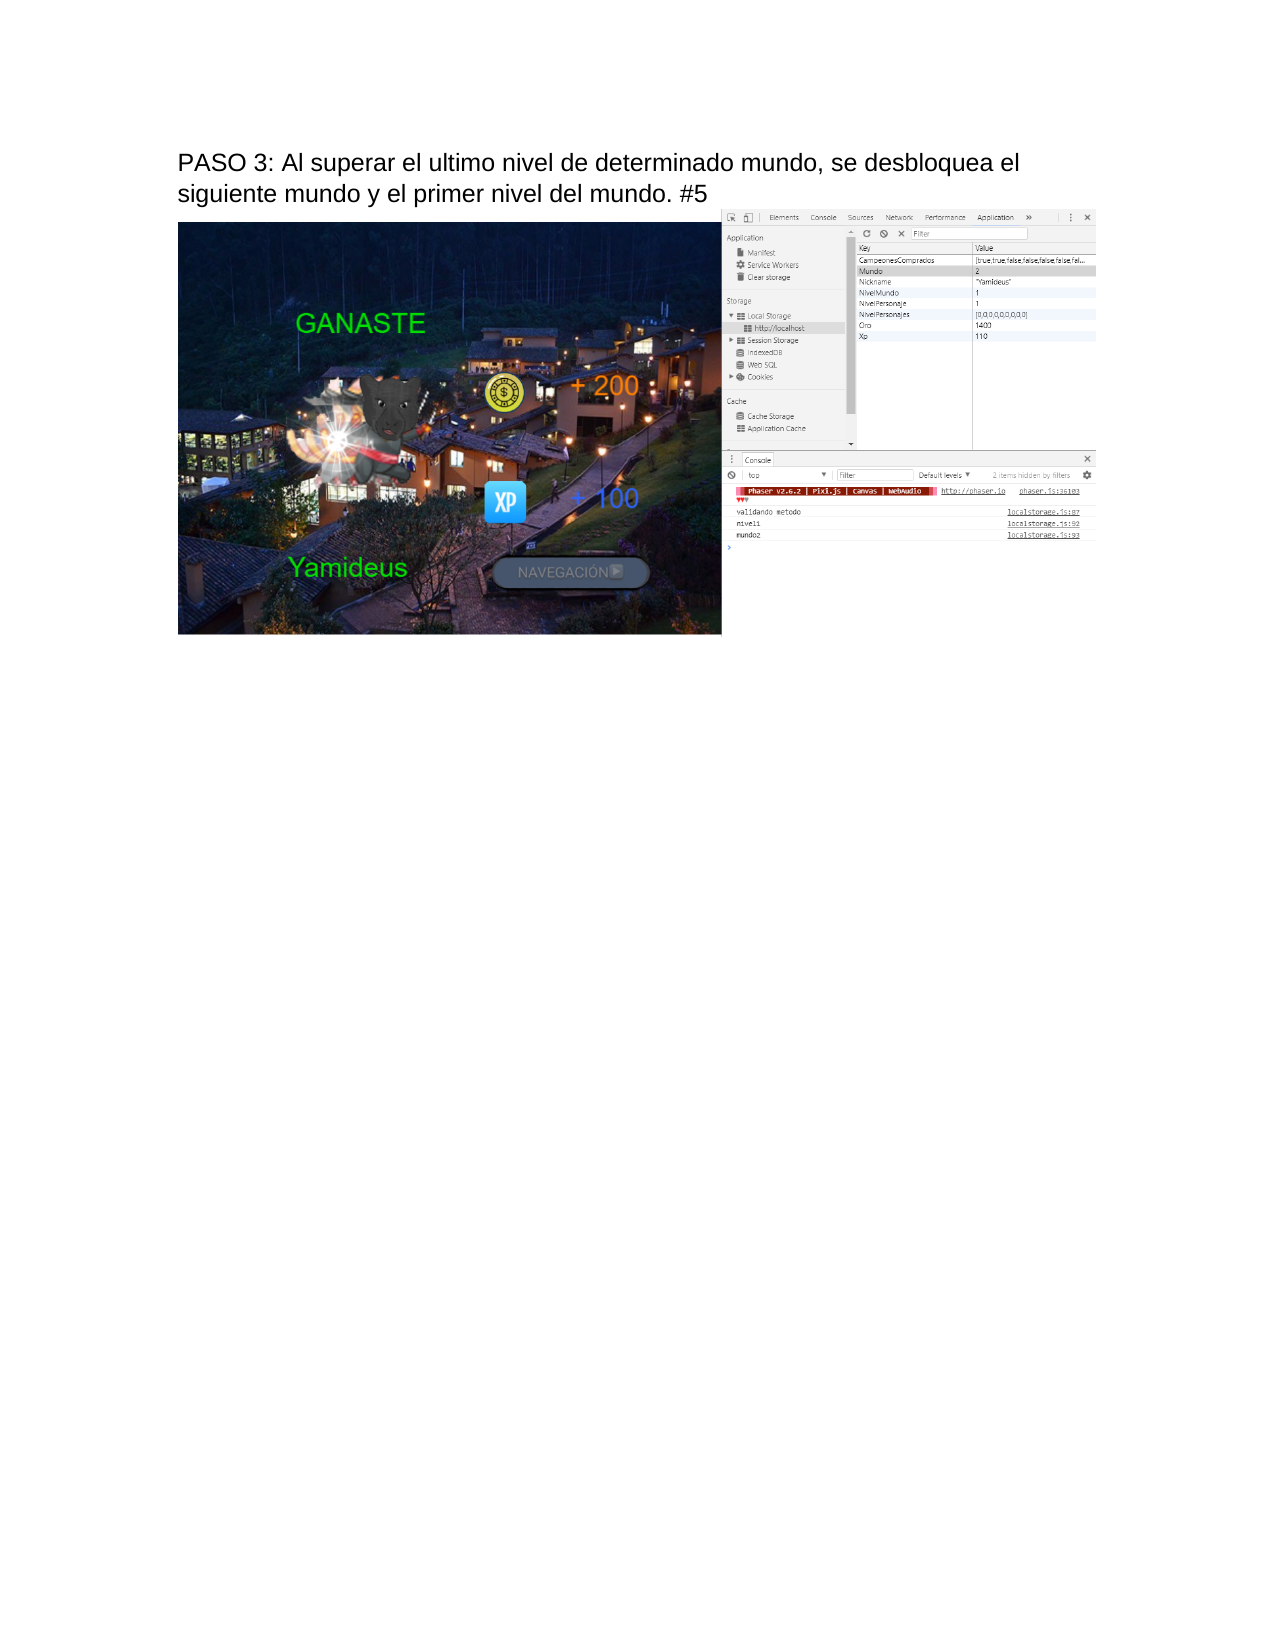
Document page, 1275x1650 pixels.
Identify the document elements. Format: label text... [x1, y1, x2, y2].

picture [177, 209, 1096, 637]
